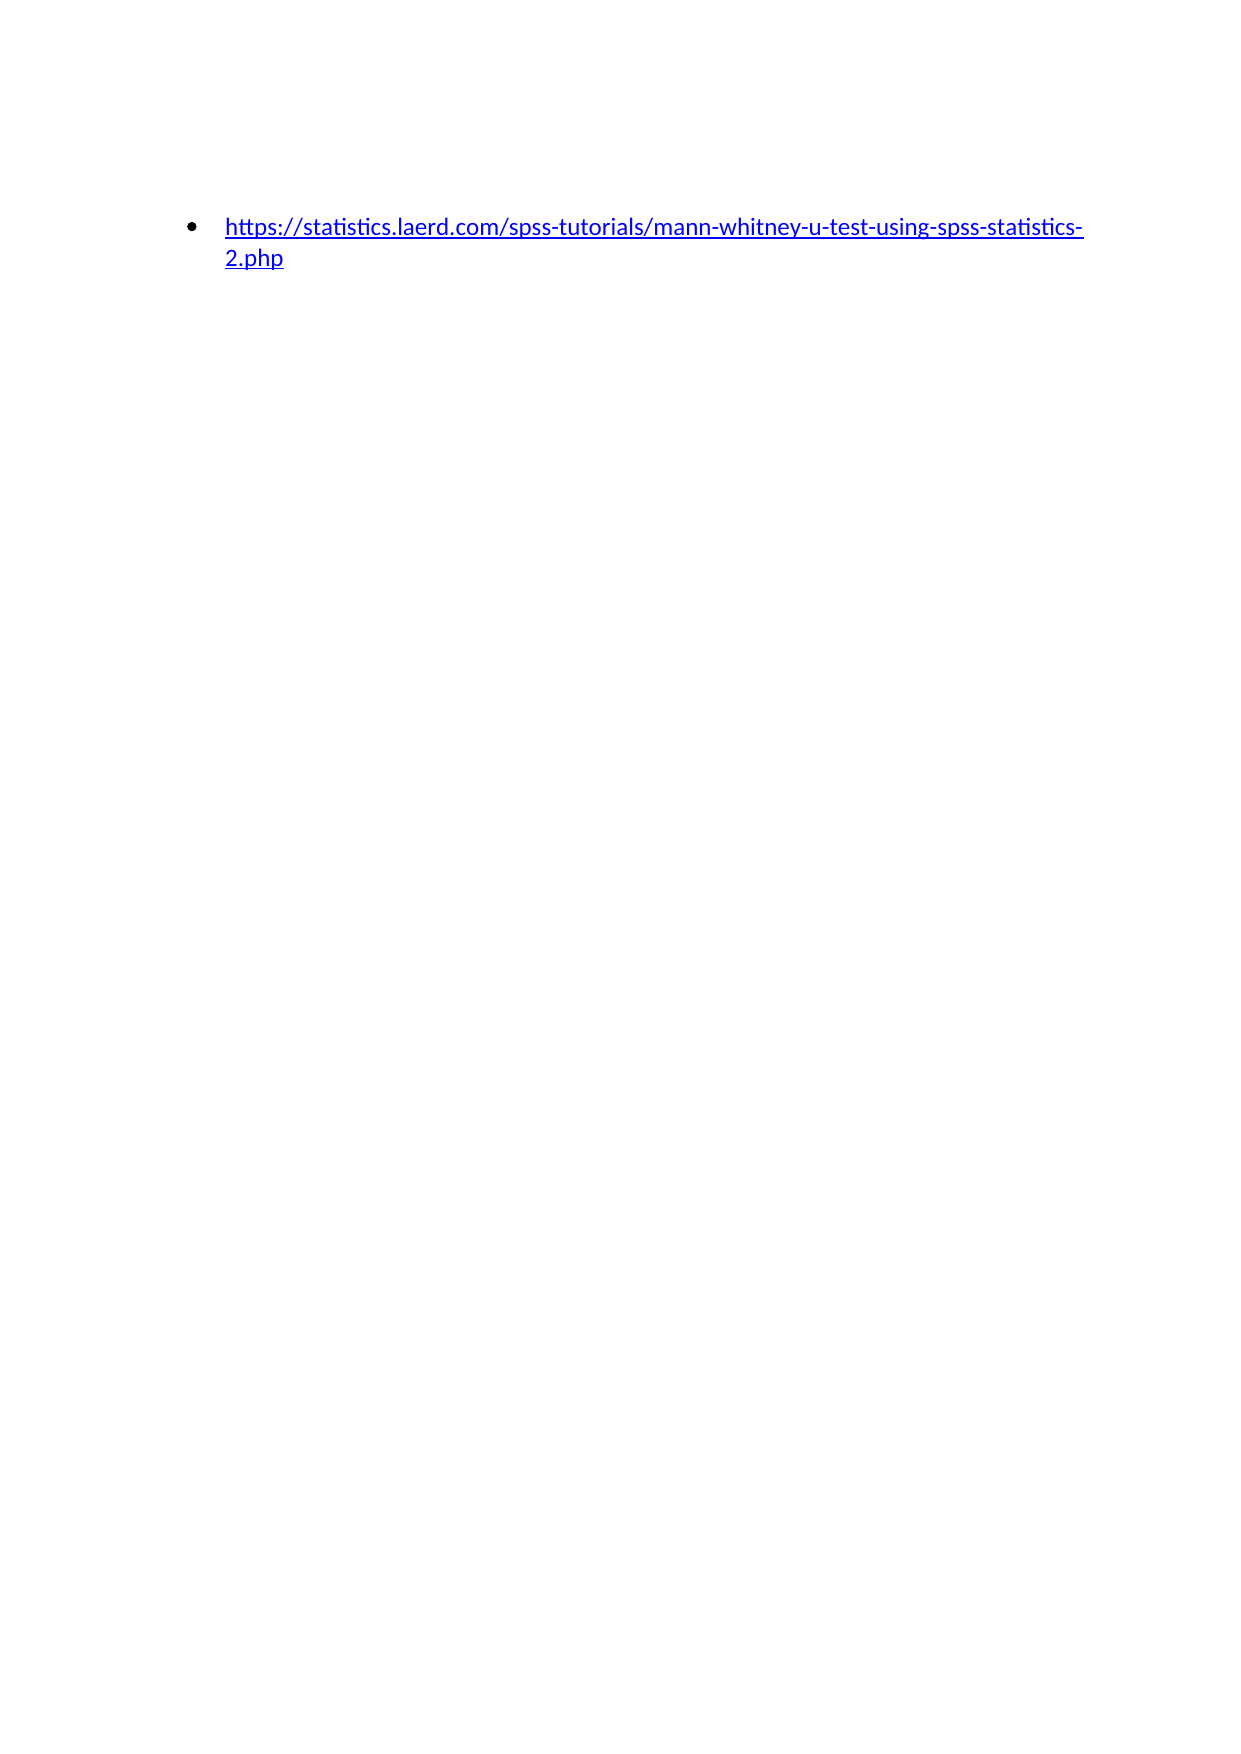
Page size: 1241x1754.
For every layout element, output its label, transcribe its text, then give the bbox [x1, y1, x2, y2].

list https://statistics.laerd.com/spss-tutorials/mann-whitney-u-test-using-spss-statistics-2.php [187, 211, 1090, 272]
